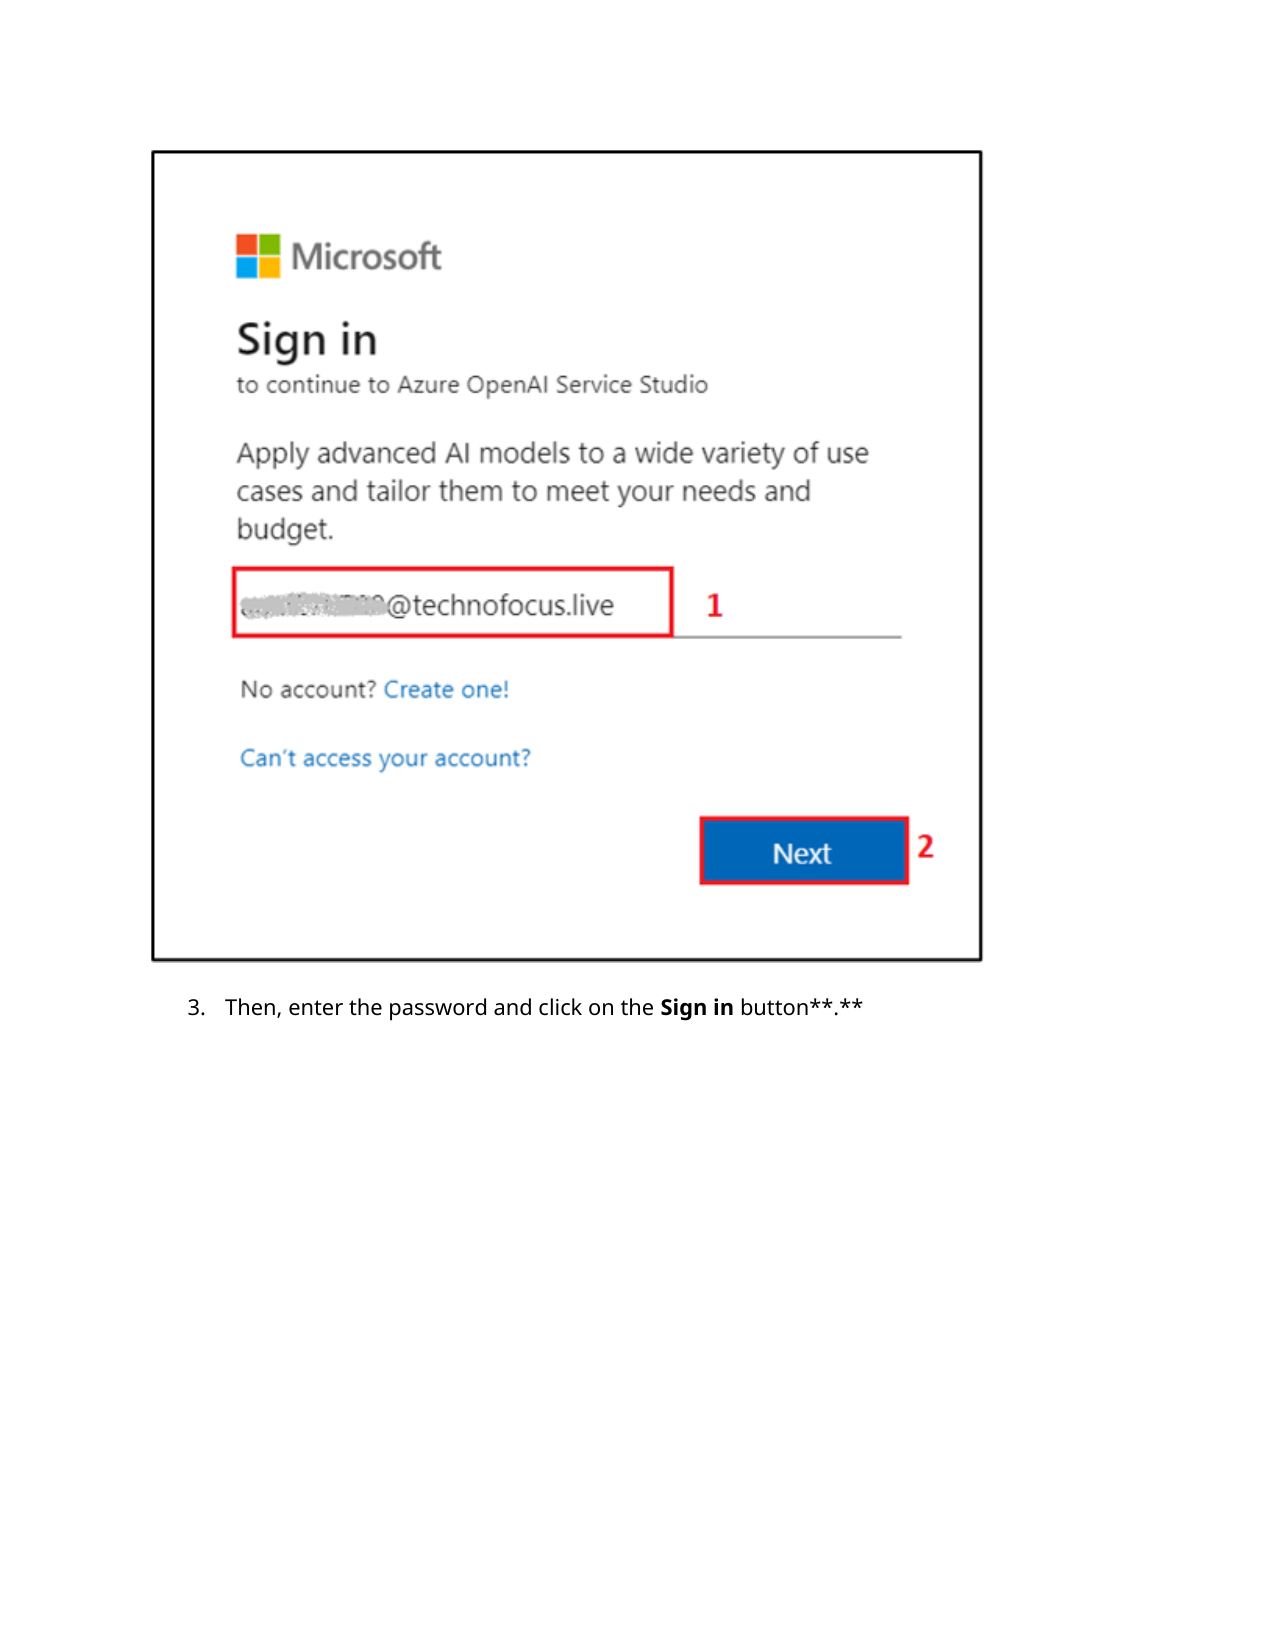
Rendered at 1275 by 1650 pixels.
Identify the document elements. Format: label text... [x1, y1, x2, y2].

list Then, enter the password and click on the Sign in button**.** [187, 992, 1125, 1022]
picture [150, 150, 984, 963]
